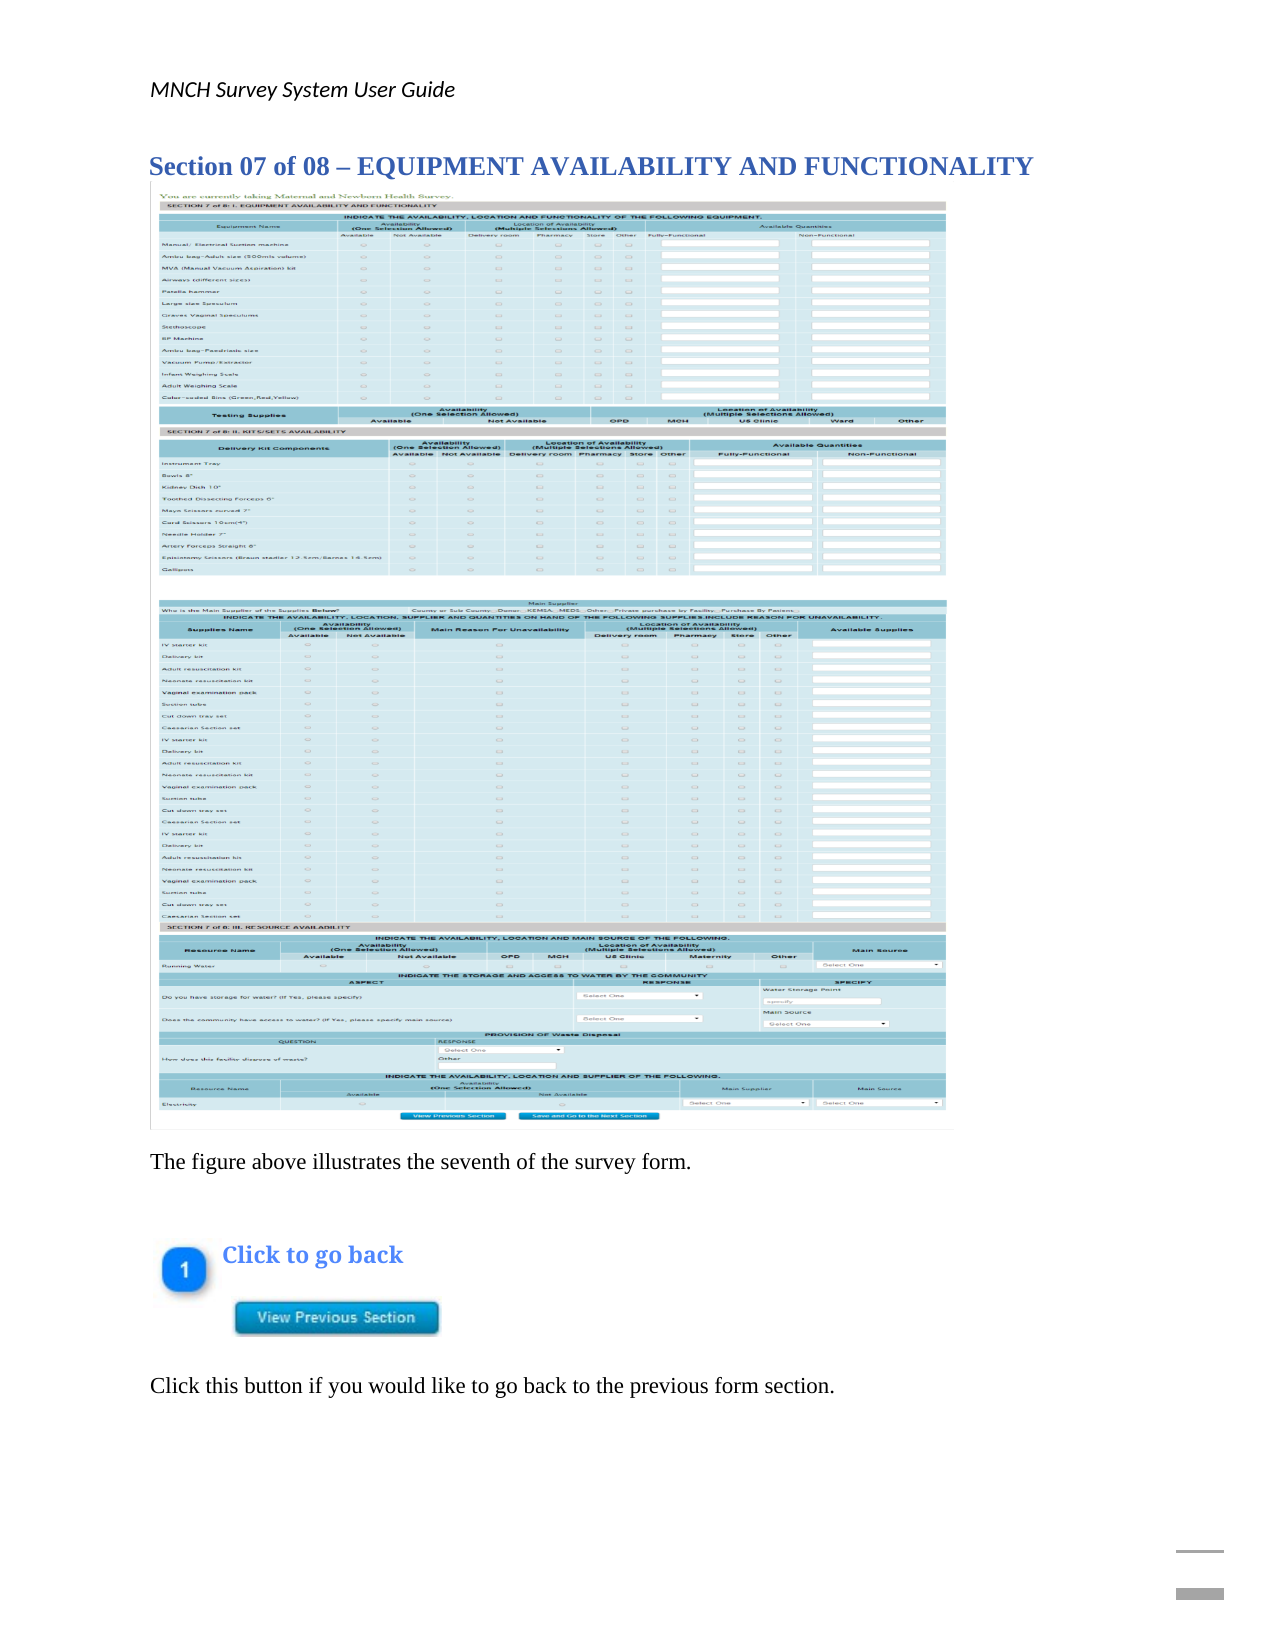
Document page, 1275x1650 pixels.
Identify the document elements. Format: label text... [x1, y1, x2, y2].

picture [231, 1296, 442, 1337]
picture [153, 1238, 222, 1308]
subtitle Section 07 of 08 – EQUIPMENT AVAILABILITY AND FUNCTIONALITY [148, 150, 1127, 181]
text Click this button if you would like to go back to the previous form section. [150, 1372, 1125, 1399]
text The figure above illustrates the seventh of the survey form. [150, 1148, 1125, 1175]
picture [150, 181, 954, 1130]
